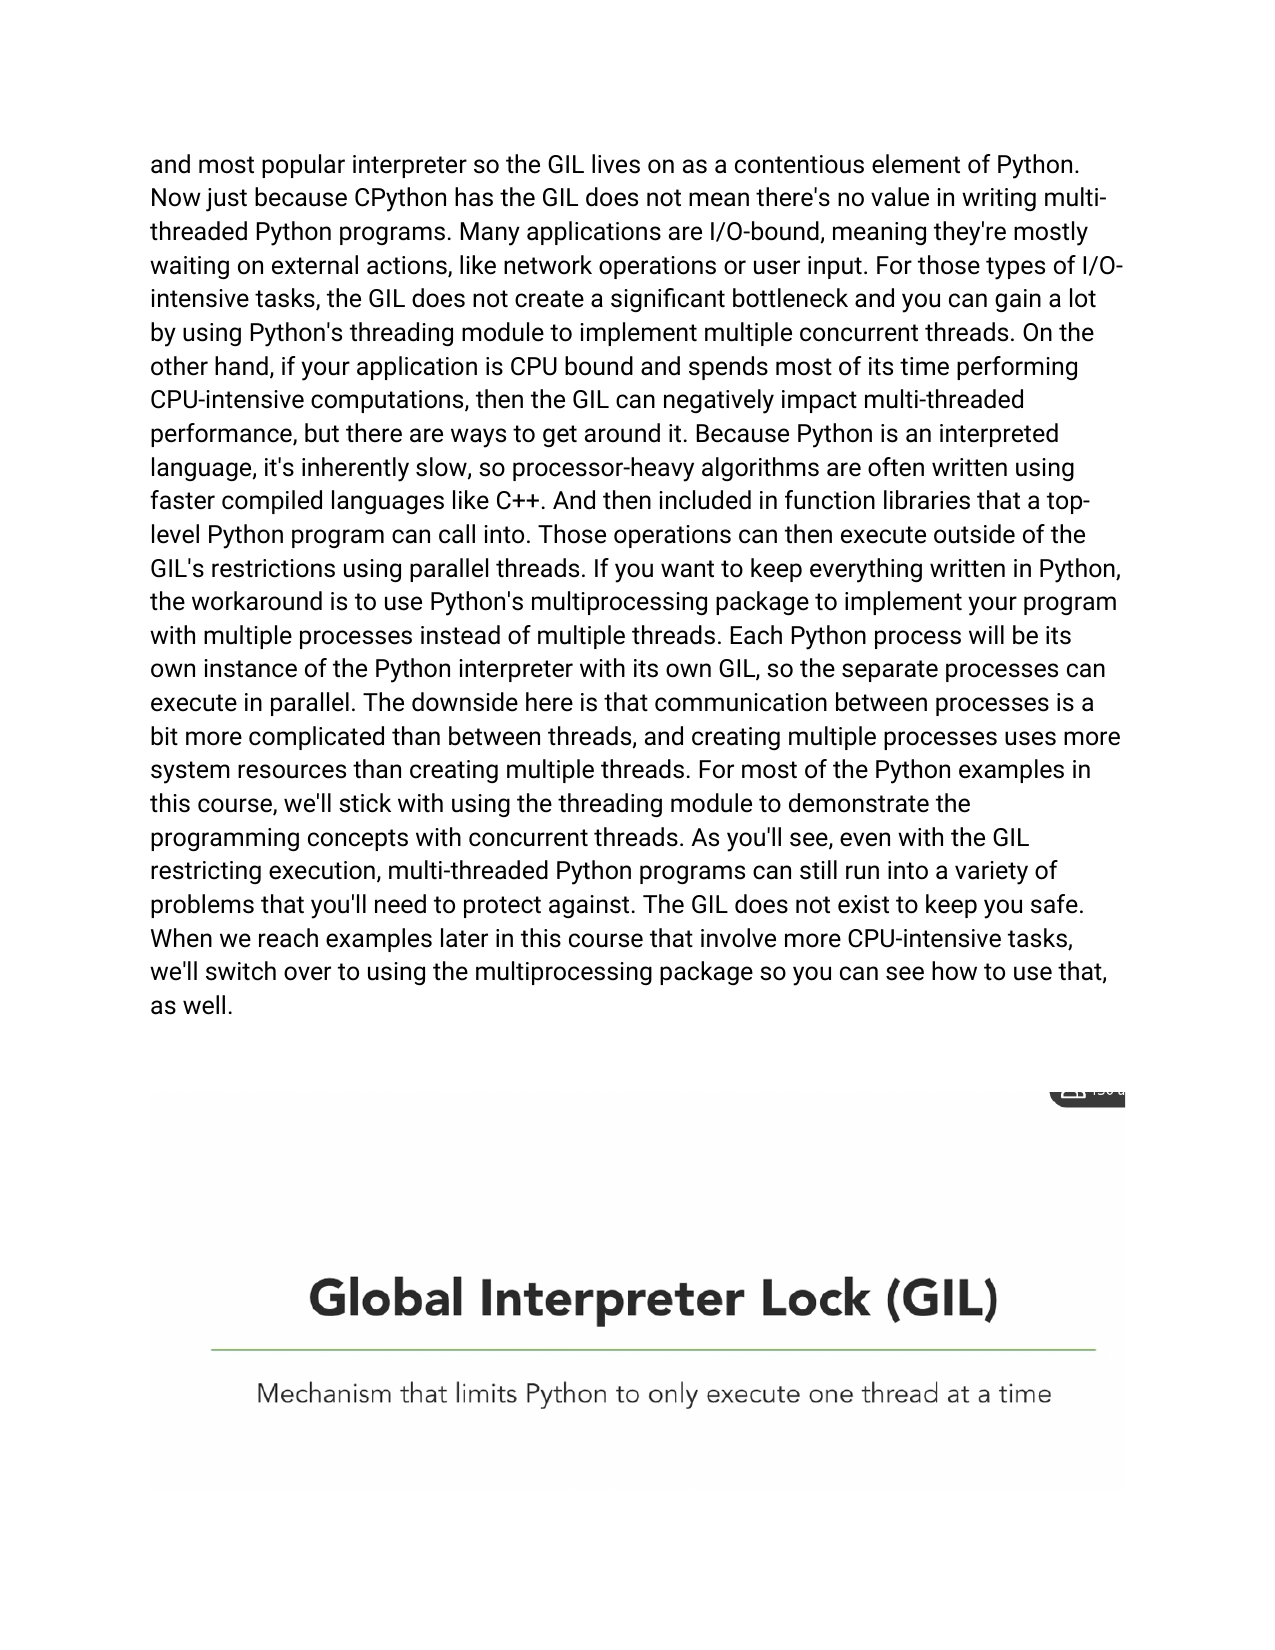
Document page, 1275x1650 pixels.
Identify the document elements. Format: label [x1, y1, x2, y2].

text [150, 150, 1125, 1020]
picture [150, 1092, 1125, 1490]
